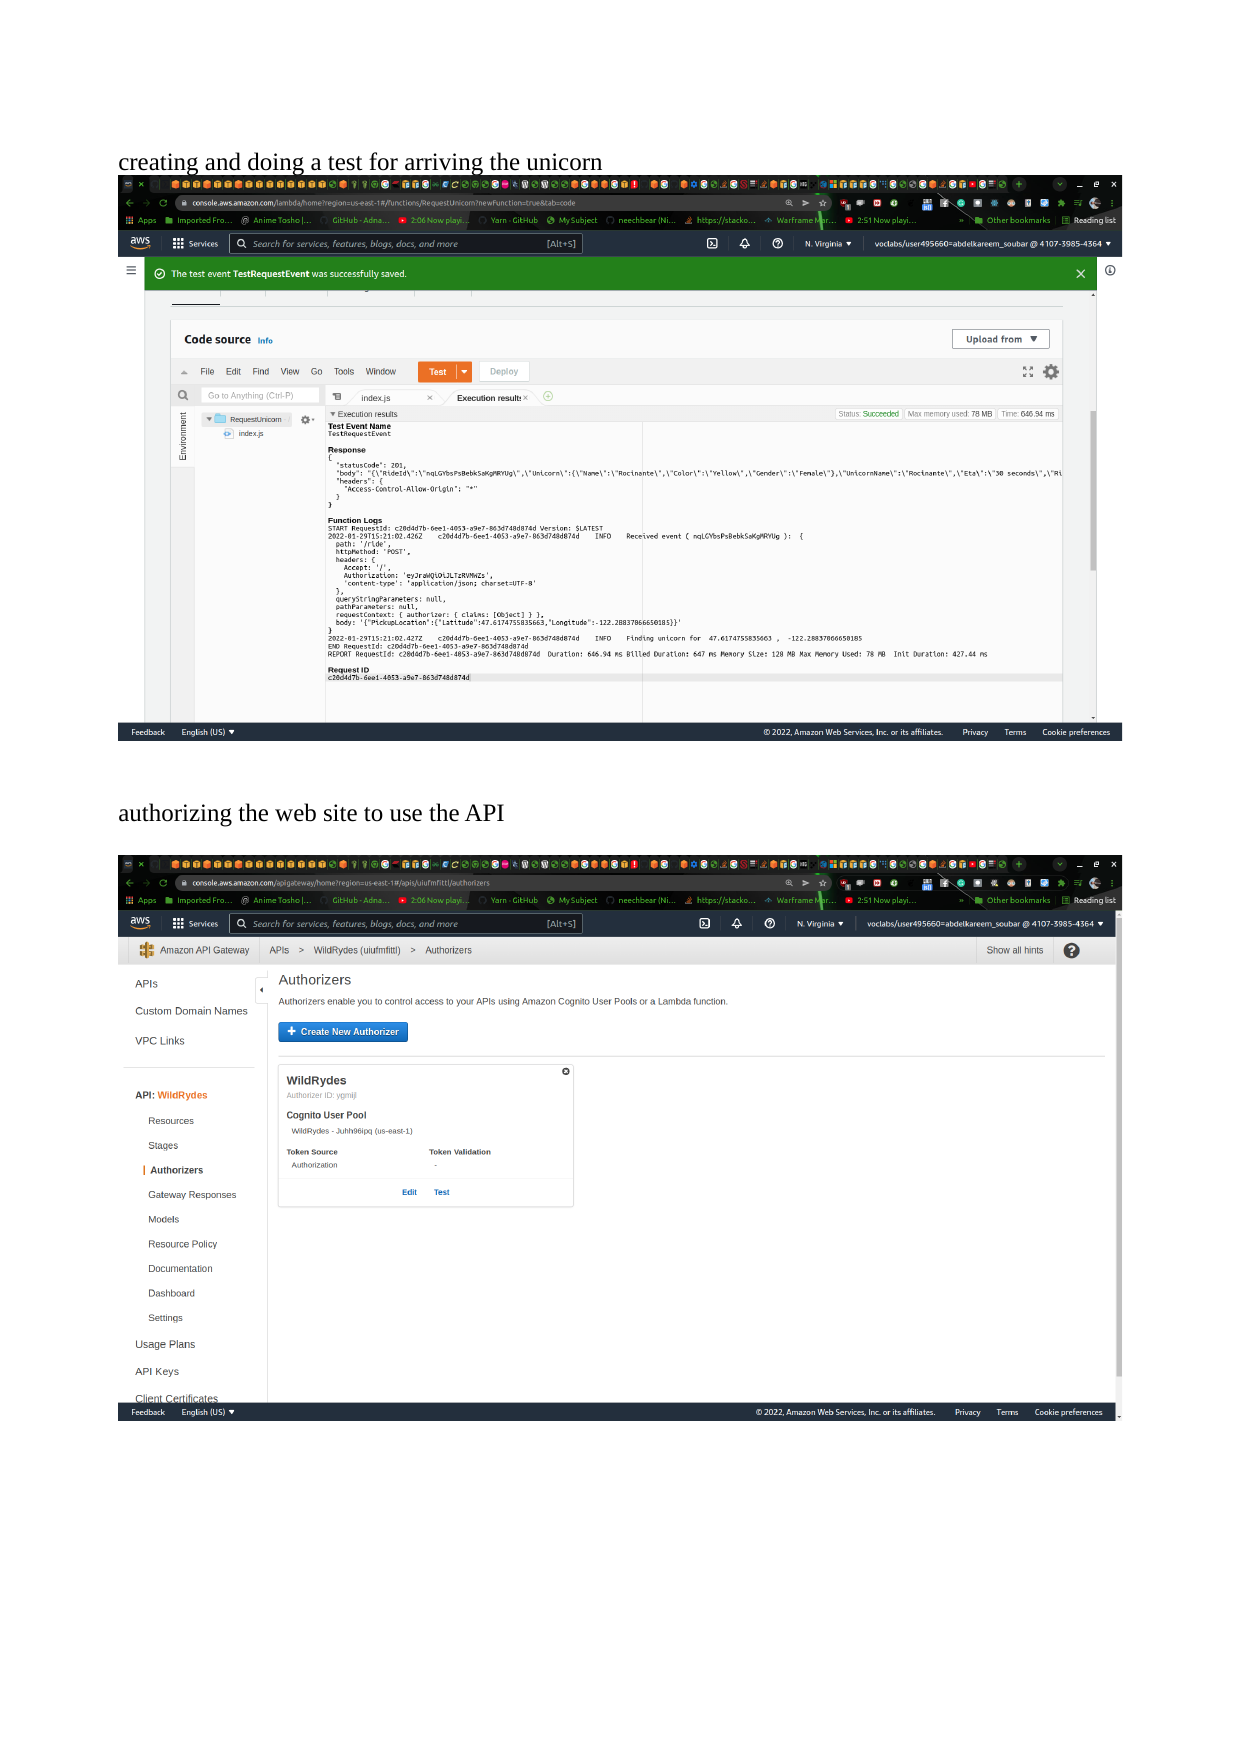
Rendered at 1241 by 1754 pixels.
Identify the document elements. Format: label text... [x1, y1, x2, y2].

picture [118, 175, 1123, 741]
text authorizing the web site to use the API [118, 798, 1122, 827]
text creating and doing a test for arriving the unicorn [118, 147, 1122, 175]
picture [118, 855, 1123, 1421]
